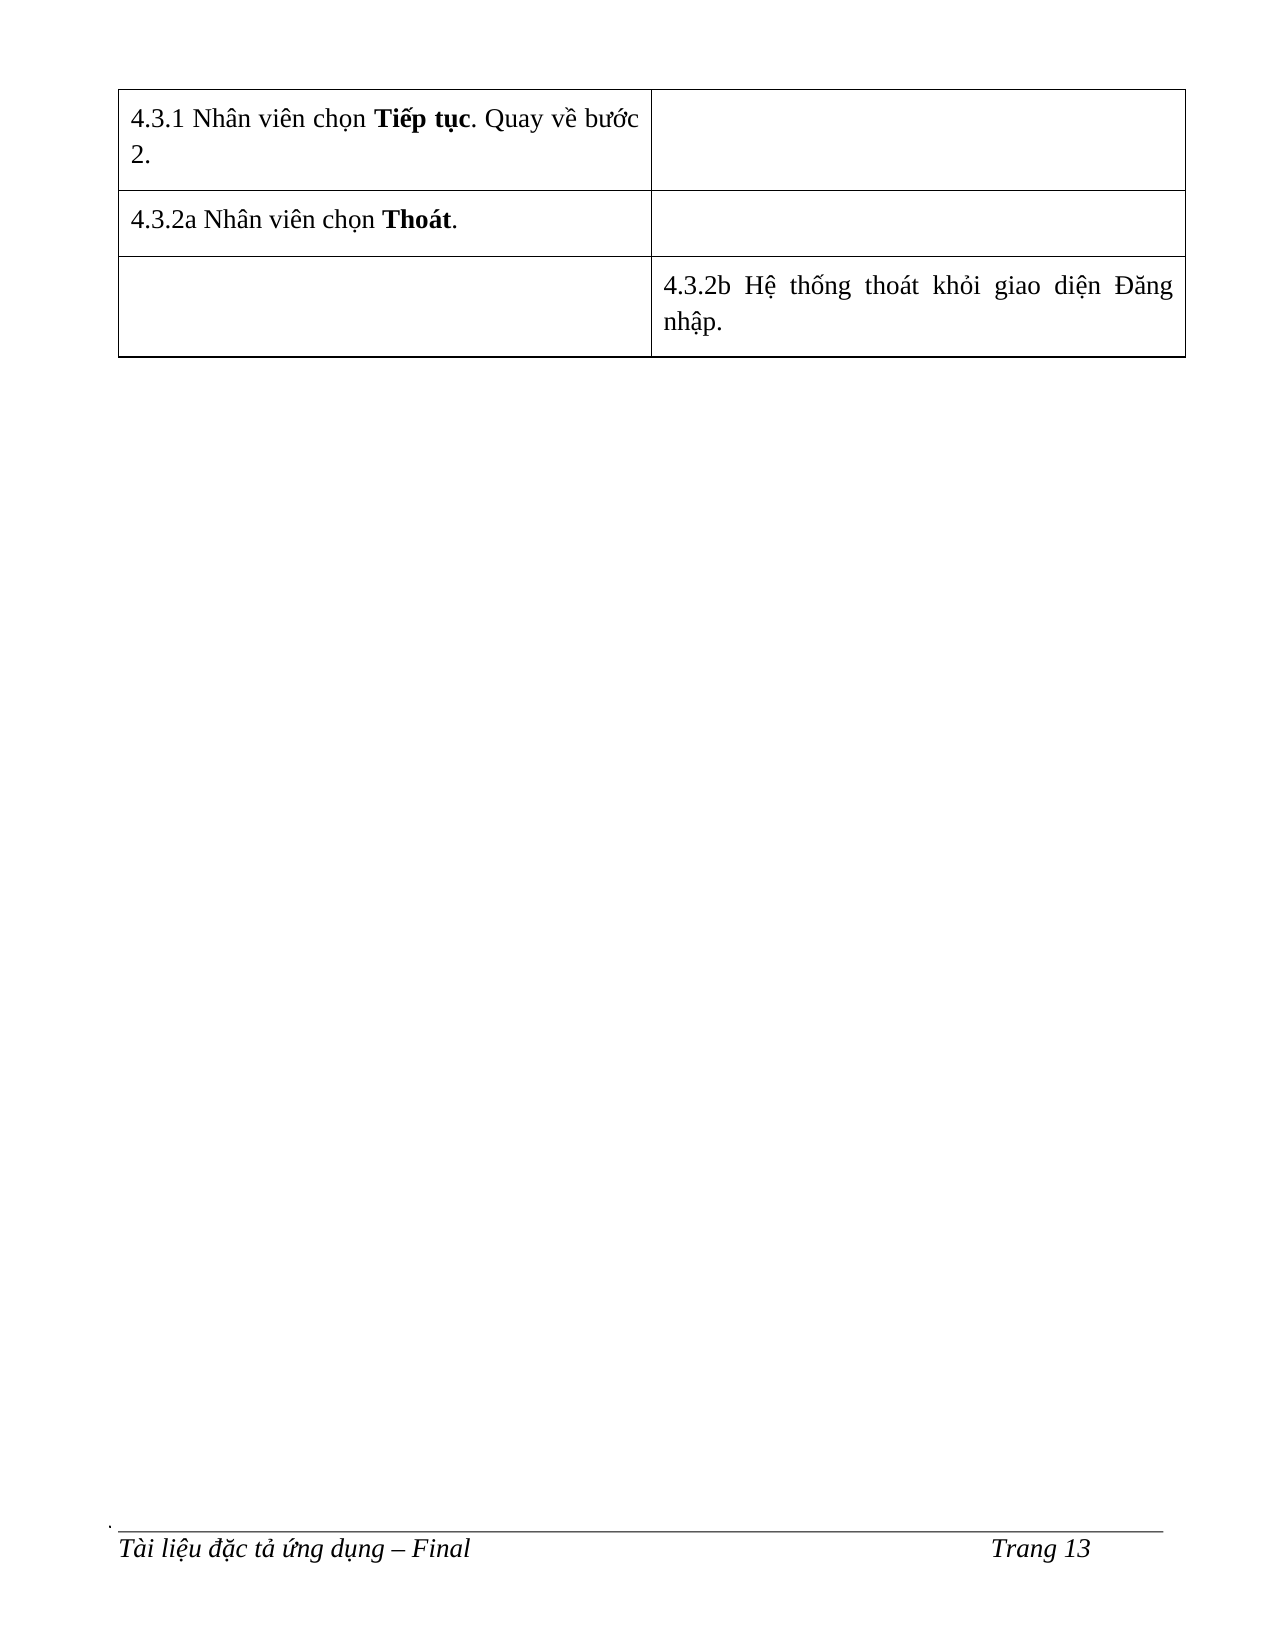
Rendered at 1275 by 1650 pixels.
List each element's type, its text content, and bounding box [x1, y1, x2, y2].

table_cell 4.3.1 Nhân viên chọn Tiếp tục. Quay về bước 2. [119, 90, 651, 189]
table_cell 4.3.2a Nhân viên chọn Thoát. [119, 191, 651, 256]
table_cell [119, 257, 651, 356]
table_cell 4.3.2b Hệ thống thoát khỏi giao diện Đăng nhập. [652, 257, 1185, 356]
table_cell [652, 191, 1185, 256]
table_cell [652, 90, 1185, 189]
